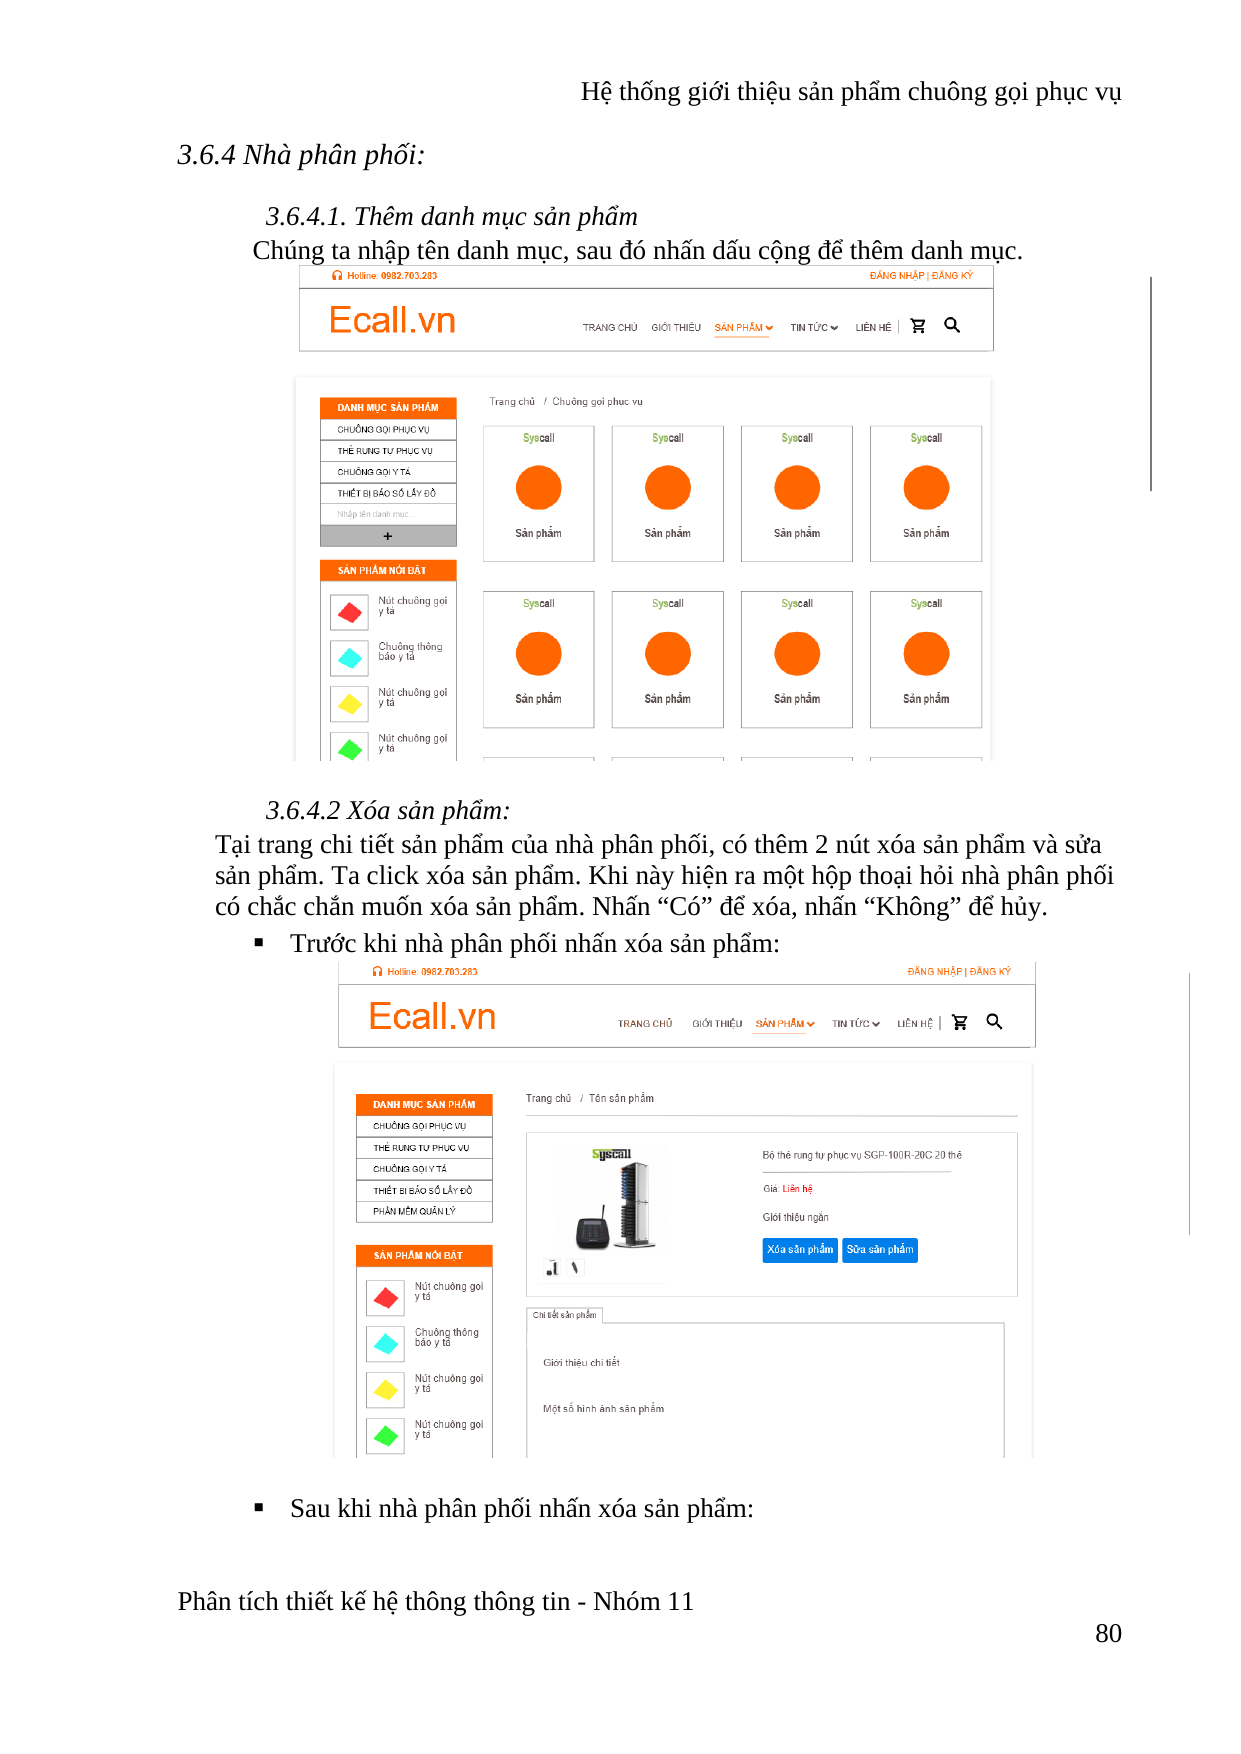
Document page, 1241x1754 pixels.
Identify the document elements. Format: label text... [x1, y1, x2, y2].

picture [214, 962, 1190, 1458]
subtitle 3.6.4 Nhà phân phối: [177, 137, 1122, 171]
subtitle 3.6.4.1. Thêm danh mục sản phẩm [177, 200, 1122, 231]
subtitle 3.6.4.2 Xóa sản phẩm: [177, 794, 1122, 825]
text Chúng ta nhập tên danh mục, sau đó nhấn dấu cộng để thêm danh mục. [177, 234, 1122, 265]
text Tại trang chi tiết sản phẩm của nhà phân phối, có thêm 2 nút xóa sản phẩm và sửa sản phẩm. Ta click xóa sản phẩm. Khi này hiện ra một hộp thoại hỏi nhà phân phối có chắc chắn muốn xóa sản phẩm. Nhấn “Có” để xóa, nhấn “Không” để hủy. [215, 828, 1122, 921]
list Sau khi nhà phân phối nhấn xóa sản phẩm: [252, 1492, 1122, 1524]
picture [177, 265, 1153, 761]
list Trước khi nhà phân phối nhấn xóa sản phẩm: [252, 928, 1122, 959]
